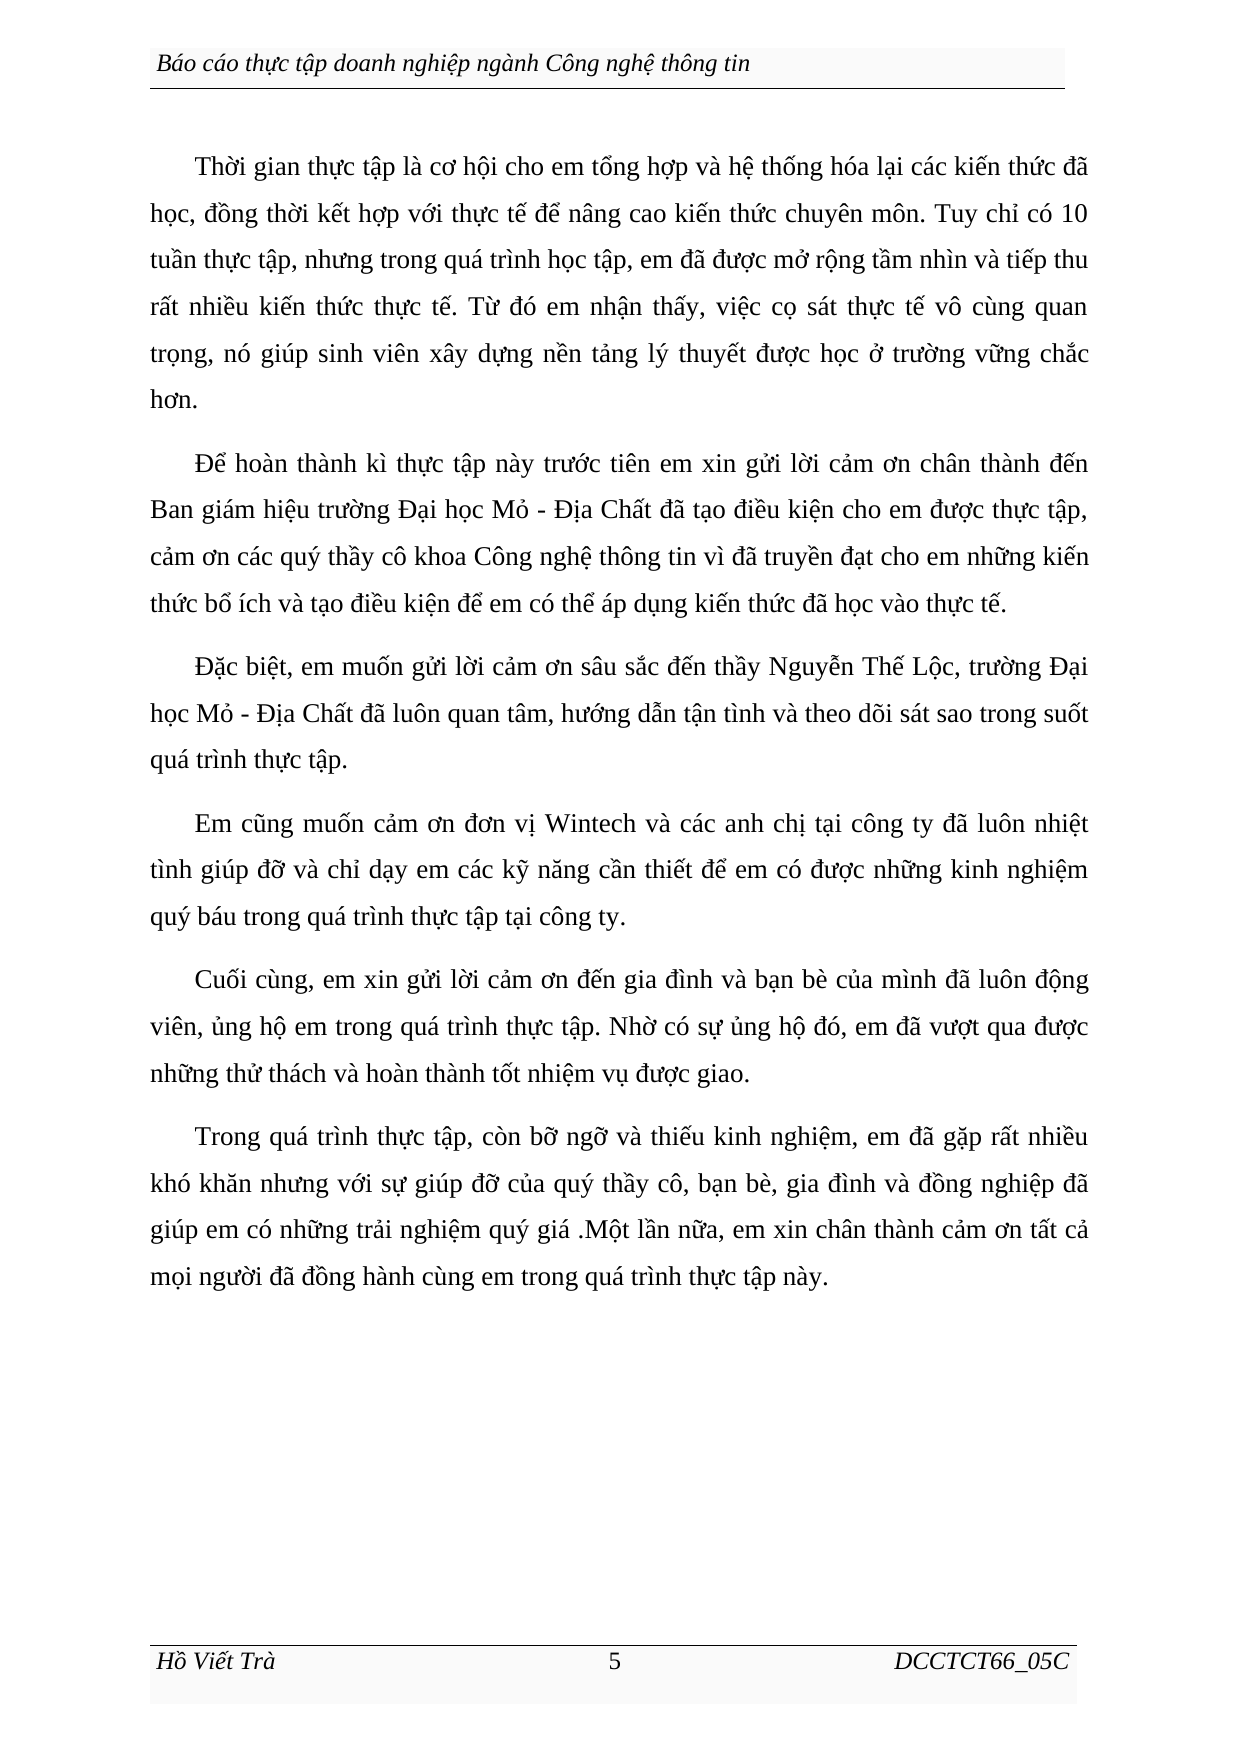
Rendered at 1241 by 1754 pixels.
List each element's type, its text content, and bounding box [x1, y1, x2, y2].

text Đặc biệt, em muốn gửi lời cảm ơn sâu sắc đến thầy Nguyễn Thế Lộc, trường Đại học Mỏ - Địa Chất đã luôn quan tâm, hướng dẫn tận tình và theo dõi sát sao trong suốt quá trình thực tập. [150, 650, 1090, 774]
text Em cũng muốn cảm ơn đơn vị Wintech và các anh chị tại công ty đã luôn nhiệt tình giúp đỡ và chỉ dạy em các kỹ năng cần thiết để em có được những kinh nghiệm quý báu trong quá trình thực tập tại công ty. [150, 807, 1090, 931]
text Trong quá trình thực tập, còn bỡ ngỡ và thiếu kinh nghiệm, em đã gặp rất nhiều khó khăn nhưng với sự giúp đỡ của quý thầy cô, bạn bè, gia đình và đồng nghiệp đã giúp em có những trải nghiệm quý giá .Một lần nữa, em xin chân thành cảm ơn tất cả mọi người đã đồng hành cùng em trong quá trình thực tập này. [150, 1120, 1090, 1291]
text Thời gian thực tập là cơ hội cho em tổng hợp và hệ thống hóa lại các kiến thức đã học, đồng thời kết hợp với thực tế để nâng cao kiến thức chuyên môn. Tuy chỉ có 10 tuần thực tập, nhưng trong quá trình học tập, em đã được mở rộng tầm nhìn và tiếp thu rất nhiều kiến thức thực tế. Từ đó em nhận thấy, việc cọ sát thực tế vô cùng quan trọng, nó giúp sinh viên xây dựng nền tảng lý thuyết được học ở trường vững chắc hơn. [150, 150, 1090, 414]
text Để hoàn thành kì thực tập này trước tiên em xin gửi lời cảm ơn chân thành đến Ban giám hiệu trường Đại học Mỏ - Địa Chất đã tạo điều kiện cho em được thực tập, cảm ơn các quý thầy cô khoa Công nghệ thông tin vì đã truyền đạt cho em những kiến thức bổ ích và tạo điều kiện để em có thể áp dụng kiến thức đã học vào thực tế. [150, 447, 1090, 618]
text Cuối cùng, em xin gửi lời cảm ơn đến gia đình và bạn bè của mình đã luôn động viên, ủng hộ em trong quá trình thực tập. Nhờ có sự ủng hộ đó, em đã vượt qua được những thử thách và hoàn thành tốt nhiệm vụ được giao. [150, 963, 1090, 1088]
